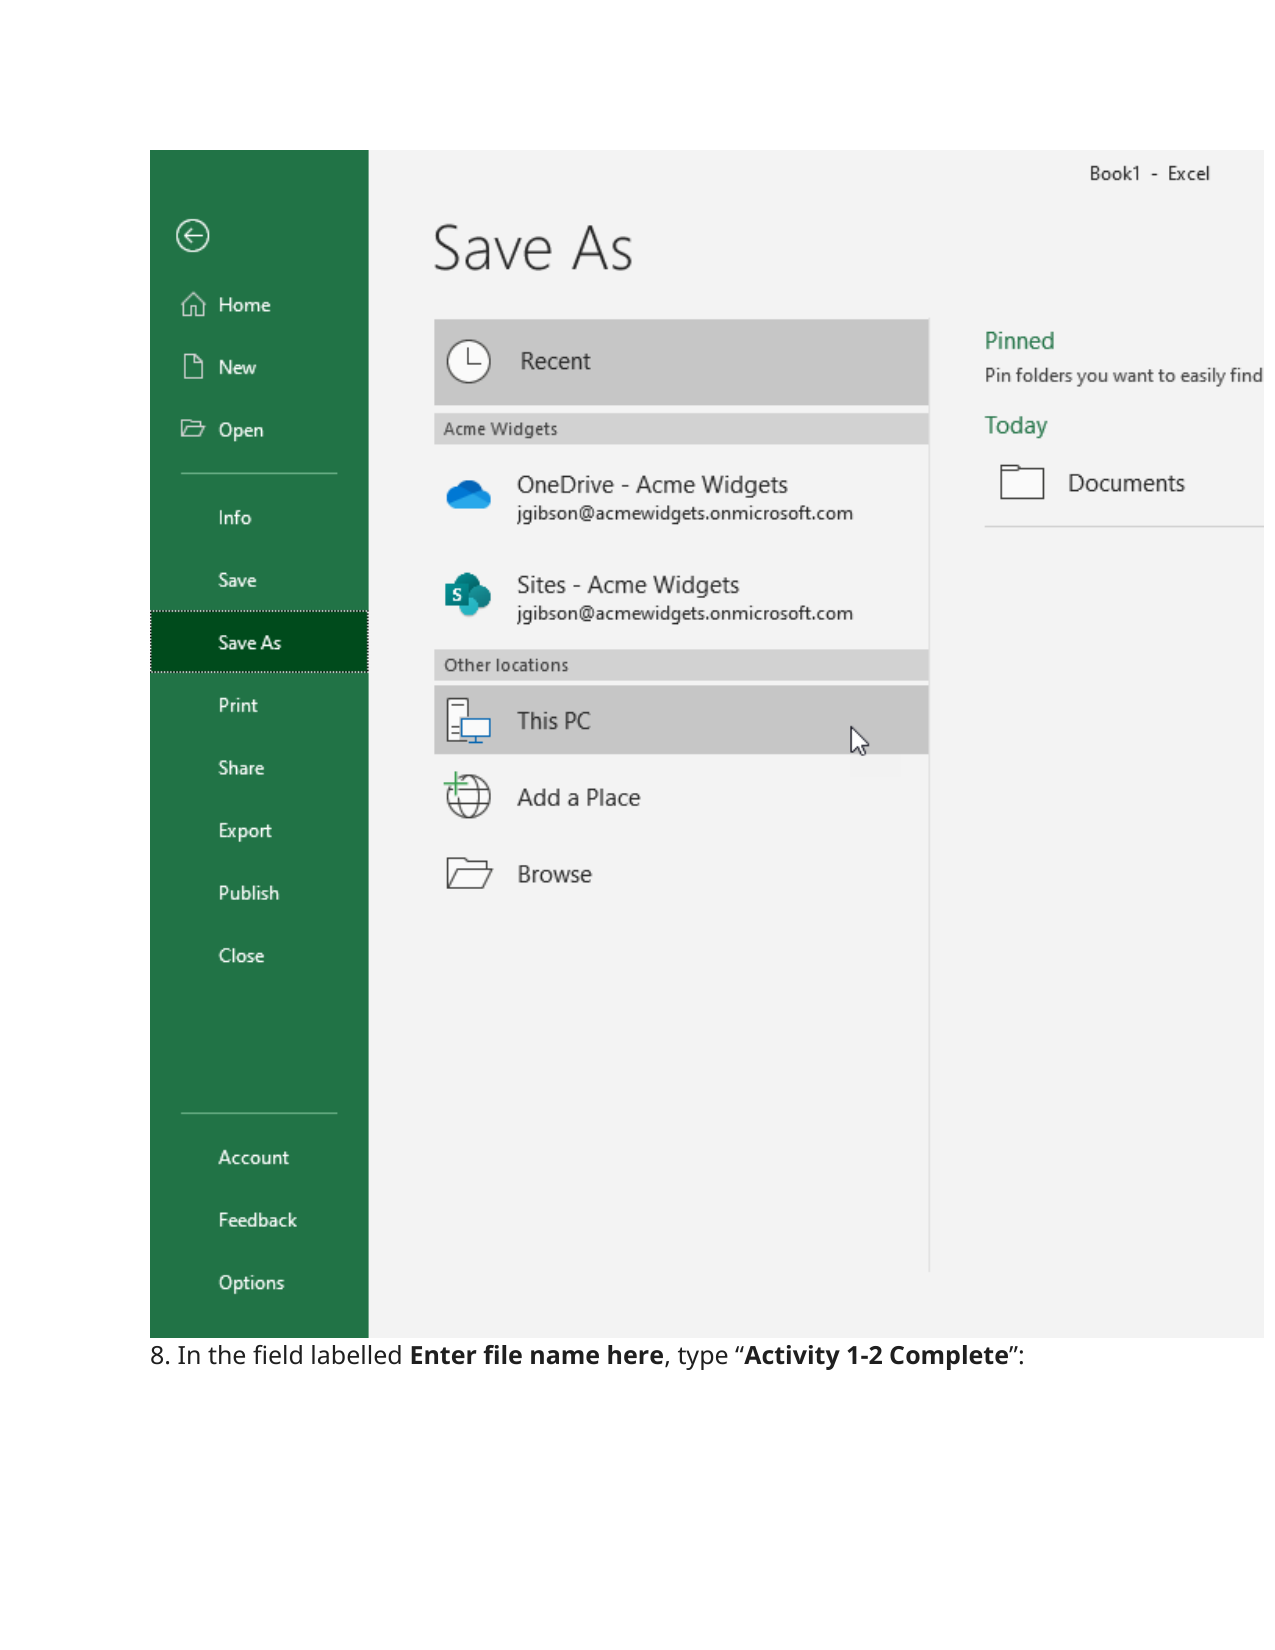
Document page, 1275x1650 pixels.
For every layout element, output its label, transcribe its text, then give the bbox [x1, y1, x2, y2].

picture [150, 150, 1264, 1338]
text 8. In the field labelled Enter file name here, type “Activity 1-2 Complete”: [150, 1338, 1125, 1372]
